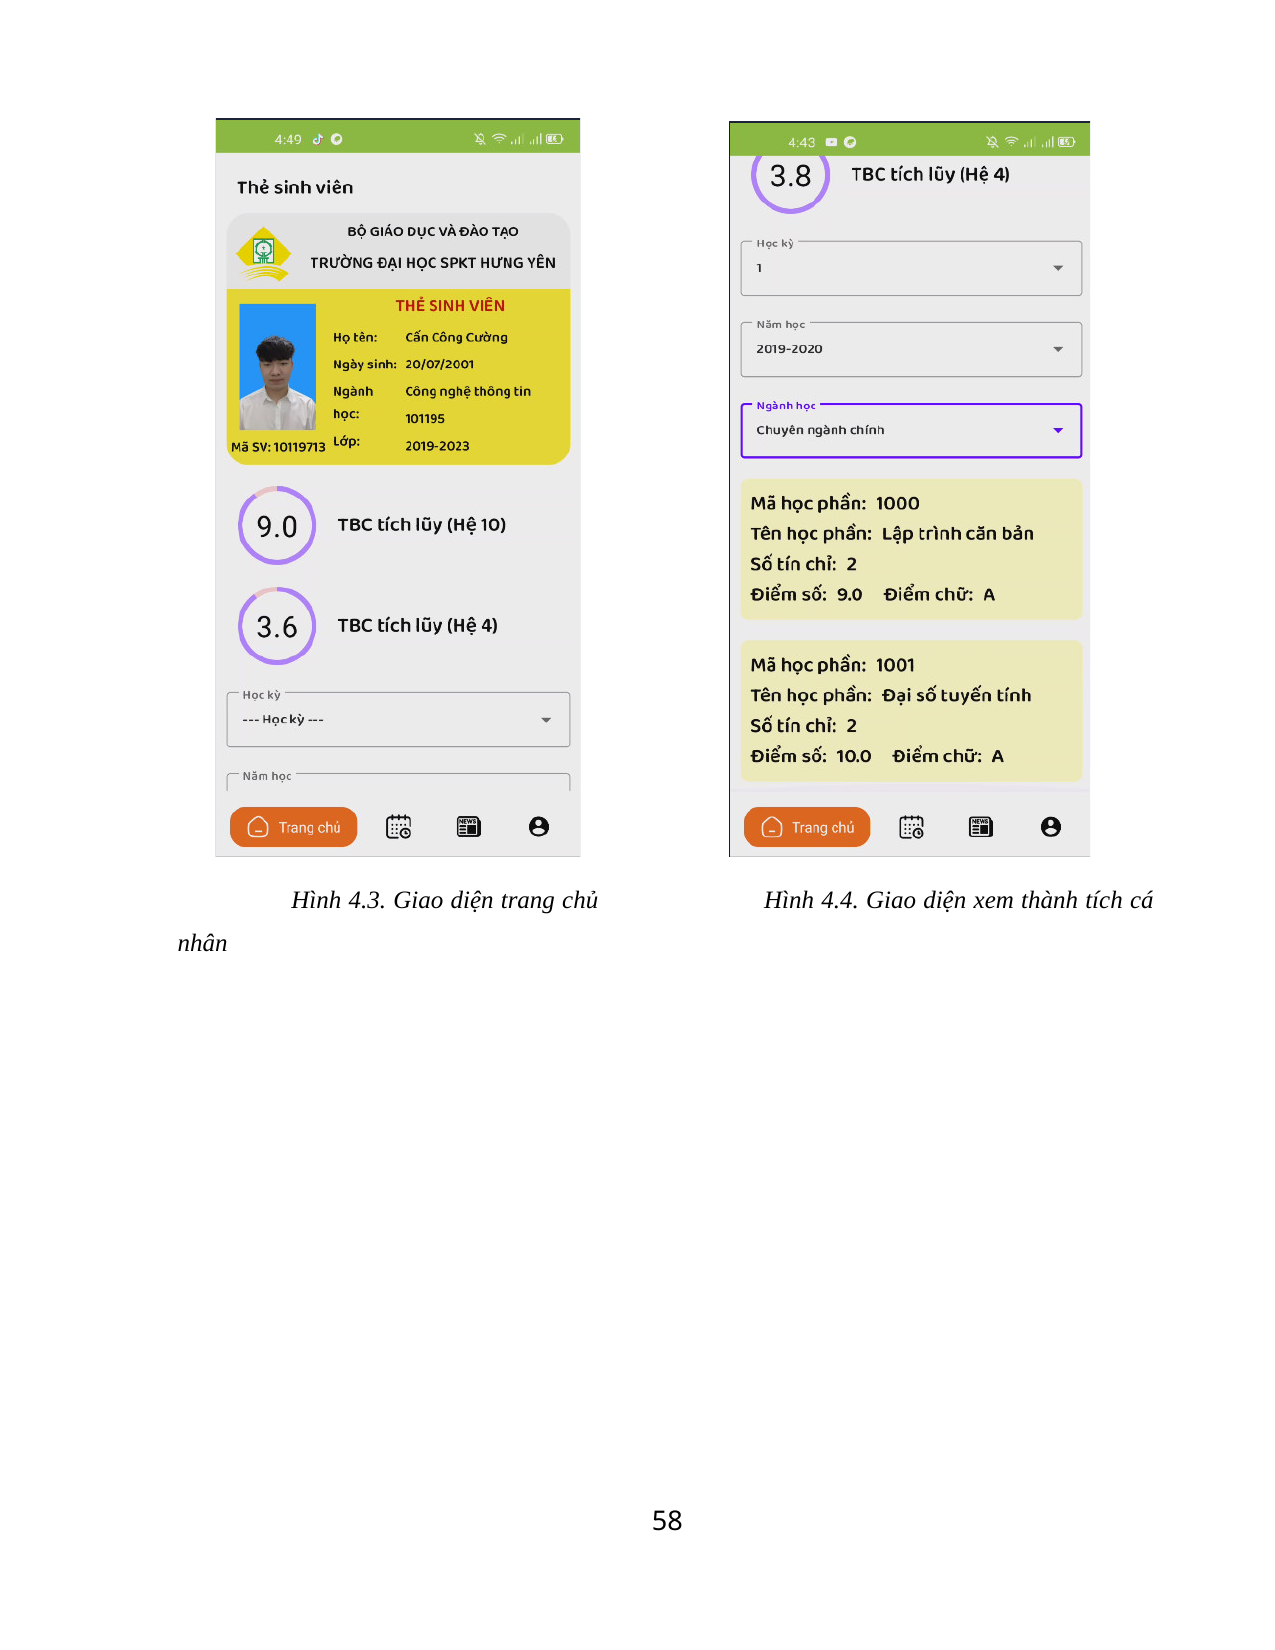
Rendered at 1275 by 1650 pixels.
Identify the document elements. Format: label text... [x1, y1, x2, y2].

text Hình 4.3. Giao diện trang chủ Hình 4.4. Giao diện xem thành tích cá nhân [177, 885, 1157, 957]
picture [729, 121, 1091, 857]
picture [215, 118, 581, 857]
